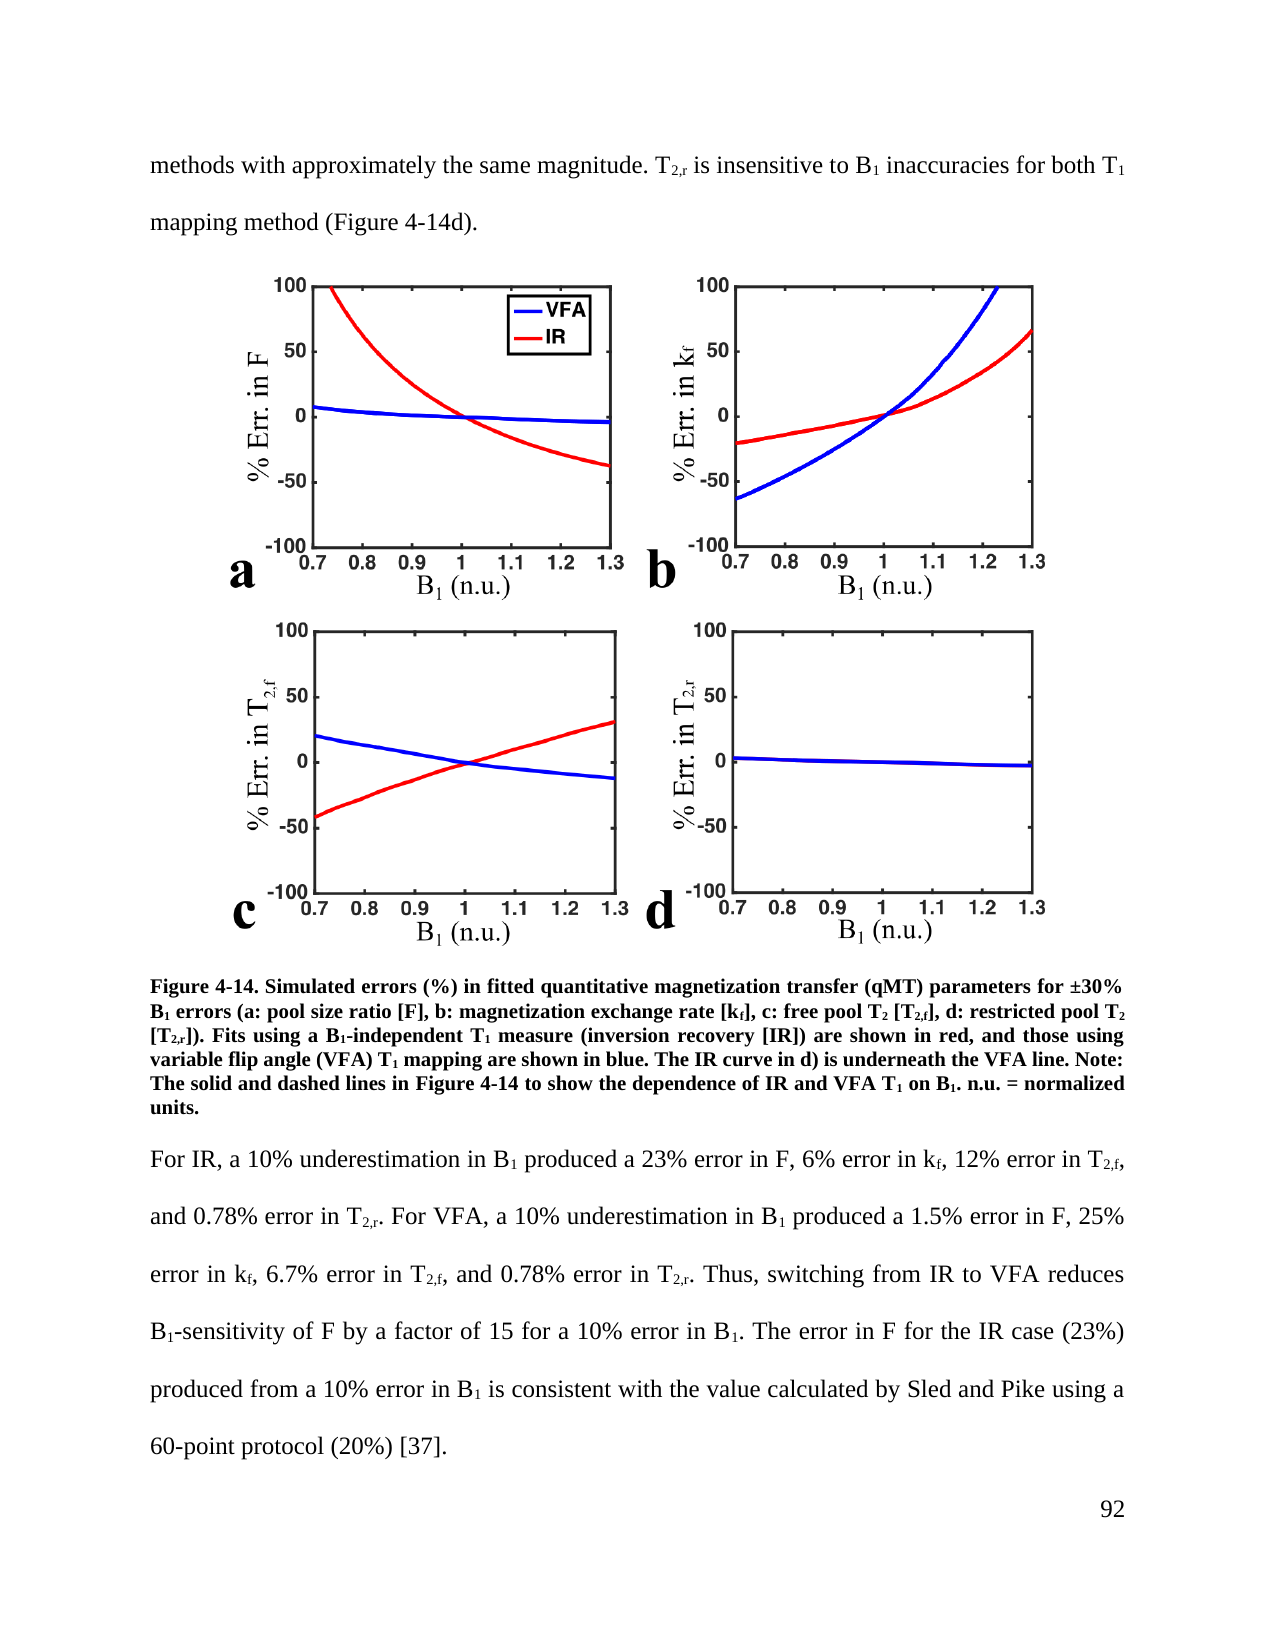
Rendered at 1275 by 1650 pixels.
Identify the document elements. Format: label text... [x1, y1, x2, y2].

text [150, 150, 1125, 236]
picture [230, 277, 1045, 946]
text For IR, a 10% underestimation in B1 produced a 23% error in F, 6% error in kf, 12% error in T2,f, and 0.78% error in T2,r. For VFA, a 10% underestimation in B1 produced a 1.5% error in F, 25% error in kf, 6.7% error in T2,f, and 0.78% error in T2,r. Thus, switching from IR to VFA reduces B1-sensitivity of F by a factor of 15 for a 10% error in B1. The error in F for the IR case (23%) produced from a 10% error in B1 is consistent with the value calculated by Sled and Pike using a 60-point protocol (20%) [37]. [150, 1144, 1125, 1460]
